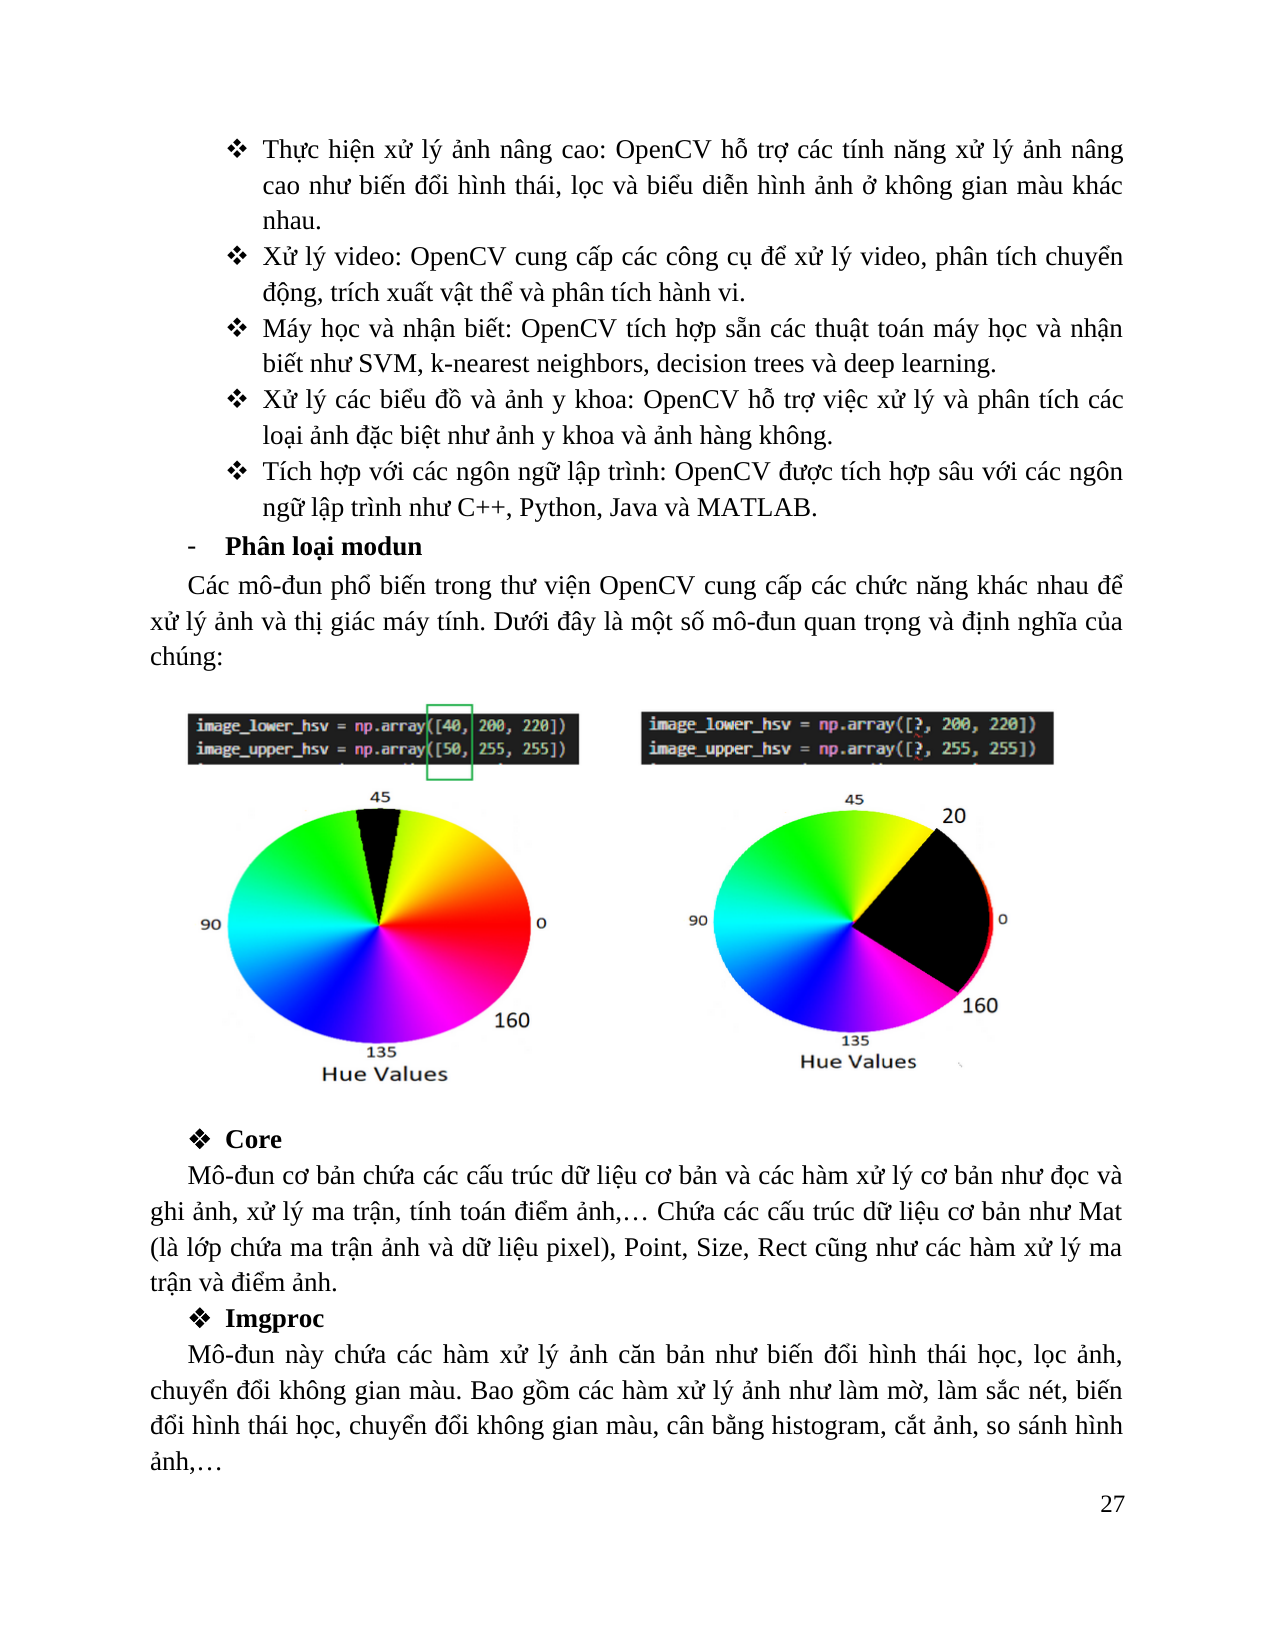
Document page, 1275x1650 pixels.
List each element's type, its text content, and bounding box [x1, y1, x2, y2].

list Xử lý các biểu đồ và ảnh y khoa: OpenCV hỗ trợ việc xử lý và phân tích các loại ảnh đặc biệt như ảnh y khoa và ảnh hàng không. [225, 383, 1125, 450]
list Thực hiện xử lý ảnh nâng cao: OpenCV hỗ trợ các tính năng xử lý ảnh nâng cao như biến đổi hình thái, lọc và biểu diễn hình ảnh ở không gian màu khác nhau. [225, 133, 1125, 236]
text Các mô-đun phổ biến trong thư viện OpenCV cung cấp các chức năng khác nhau để xử lý ảnh và thị giác máy tính. Dưới đây là một số mô-đun quan trọng và định nghĩa của chúng: [150, 569, 1125, 671]
list Imgproc [187, 1302, 1125, 1333]
list Máy học và nhận biết: OpenCV tích hợp sẵn các thuật toán máy học và nhận biết như SVM, k-nearest neighbors, decision trees và deep learning. [225, 312, 1125, 379]
list Xử lý video: OpenCV cung cấp các công cụ để xử lý video, phân tích chuyển động, trích xuất vật thể và phân tích hành vi. [225, 240, 1125, 307]
list Core [187, 1123, 1125, 1154]
text Mô-đun này chứa các hàm xử lý ảnh căn bản như biến đổi hình thái học, lọc ảnh, chuyển đổi không gian màu. Bao gồm các hàm xử lý ảnh như làm mờ, làm sắc nét, biến đổi hình thái học, chuyển đổi không gian màu, cân bằng histogram, cắt ảnh, so sánh hình ảnh,… [150, 1338, 1125, 1476]
text Mô-đun cơ bản chứa các cấu trúc dữ liệu cơ bản và các hàm xử lý cơ bản như đọc và ghi ảnh, xử lý ma trận, tính toán điểm ảnh,… Chứa các cấu trúc dữ liệu cơ bản như Mat (là lớp chứa ma trận ảnh và dữ liệu pixel), Point, Size, Rect cũng như các hàm xử lý ma trận và điểm ảnh. [150, 1159, 1125, 1297]
picture [155, 676, 1120, 1119]
list Tích hợp với các ngôn ngữ lập trình: OpenCV được tích hợp sâu với các ngôn ngữ lập trình như C++, Python, Java và MATLAB. [225, 455, 1125, 522]
list Phân loại modun [187, 526, 1125, 563]
